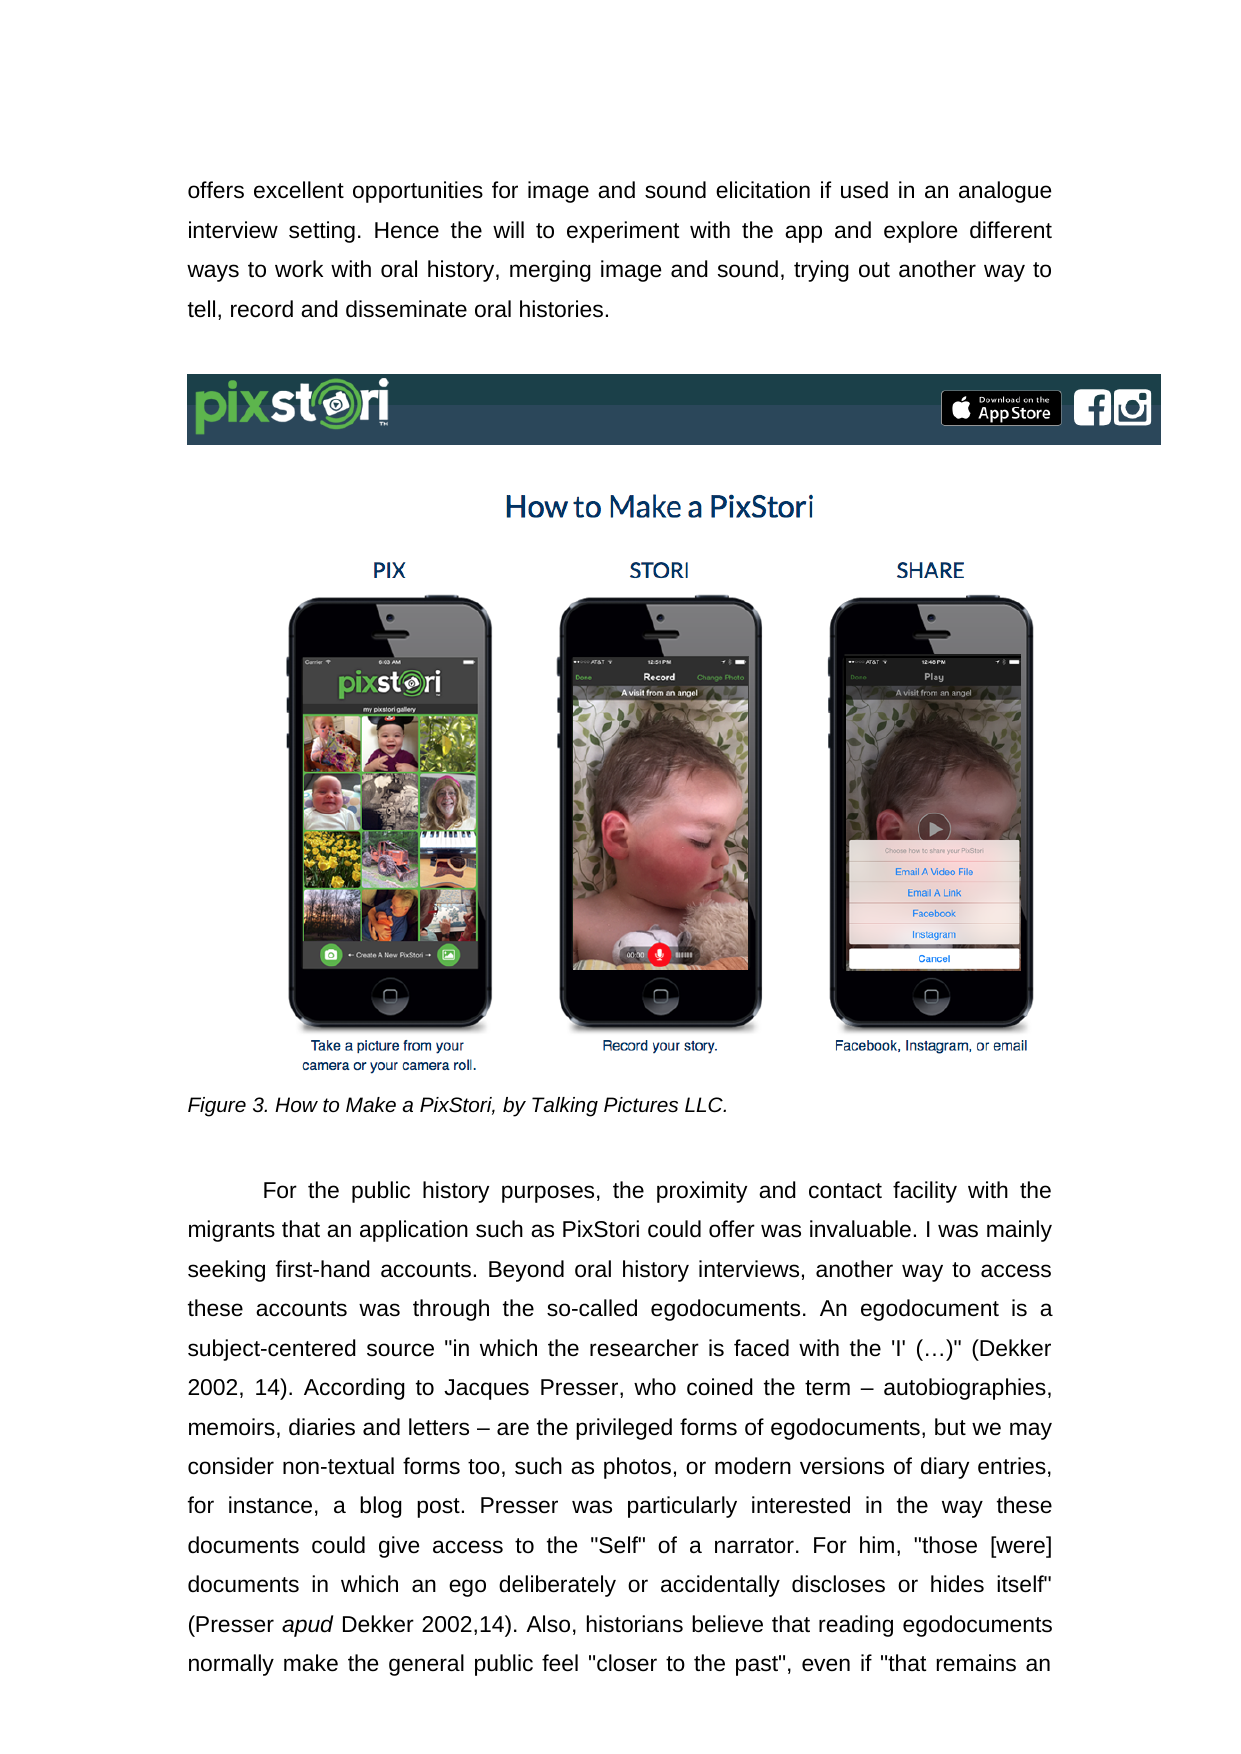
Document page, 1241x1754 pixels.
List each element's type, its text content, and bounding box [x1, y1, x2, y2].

picture [187, 374, 1161, 1093]
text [187, 1177, 1053, 1677]
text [187, 177, 1053, 322]
text Figure 3. How to Make a PixStori, by Talking Pictures LLC. [187, 1093, 1053, 1116]
